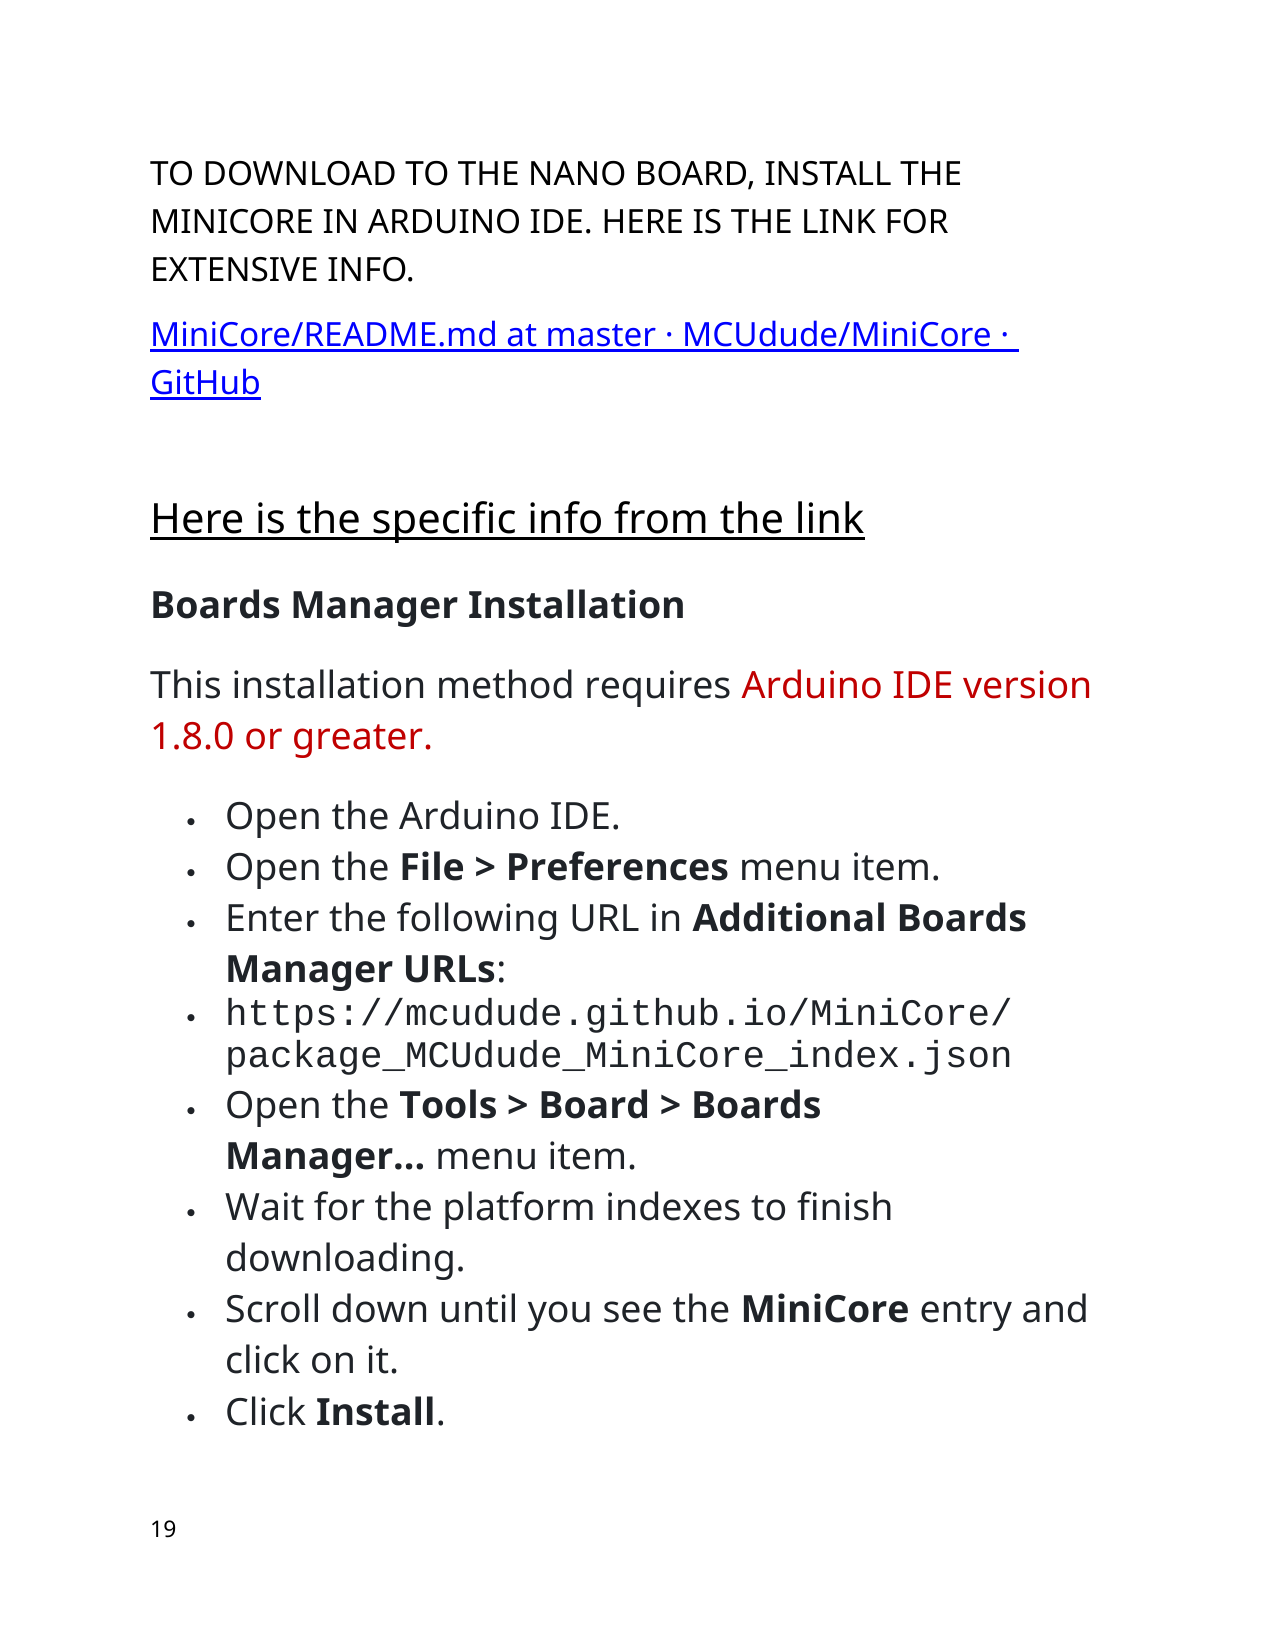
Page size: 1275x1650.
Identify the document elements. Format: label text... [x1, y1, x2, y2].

list Open the Arduino IDE. [187, 789, 1125, 841]
text TO DOWNLOAD TO THE NANO BOARD, INSTALL THE MINICORE IN ARDUINO IDE. HERE IS THE LINK FOR EXTENSIVE INFO. [150, 150, 1125, 292]
list Wait for the platform indexes to finish downloading. [187, 1181, 1125, 1283]
list Open the File > Preferences menu item. [187, 841, 1125, 892]
list Enter the following URL in Additional Boards Manager URLs: [187, 892, 1125, 994]
text Here is the specific info from the link [150, 489, 1125, 546]
text MiniCore/README.md at master · MCUdude/MiniCore · GitHub [150, 311, 1125, 404]
list Scroll down until you see the MiniCore entry and click on it. [187, 1283, 1125, 1385]
text This installation method requires Arduino IDE version 1.8.0 or greater. [150, 658, 1125, 760]
list Open the Tools > Board > Boards Manager... menu item. [187, 1079, 1125, 1181]
text Boards Manager Installation [150, 578, 1125, 629]
list https://mcudude.github.io/MiniCore/package_MCUdude_MiniCore_index.json [187, 994, 1125, 1079]
list Click Install. [187, 1385, 1125, 1436]
